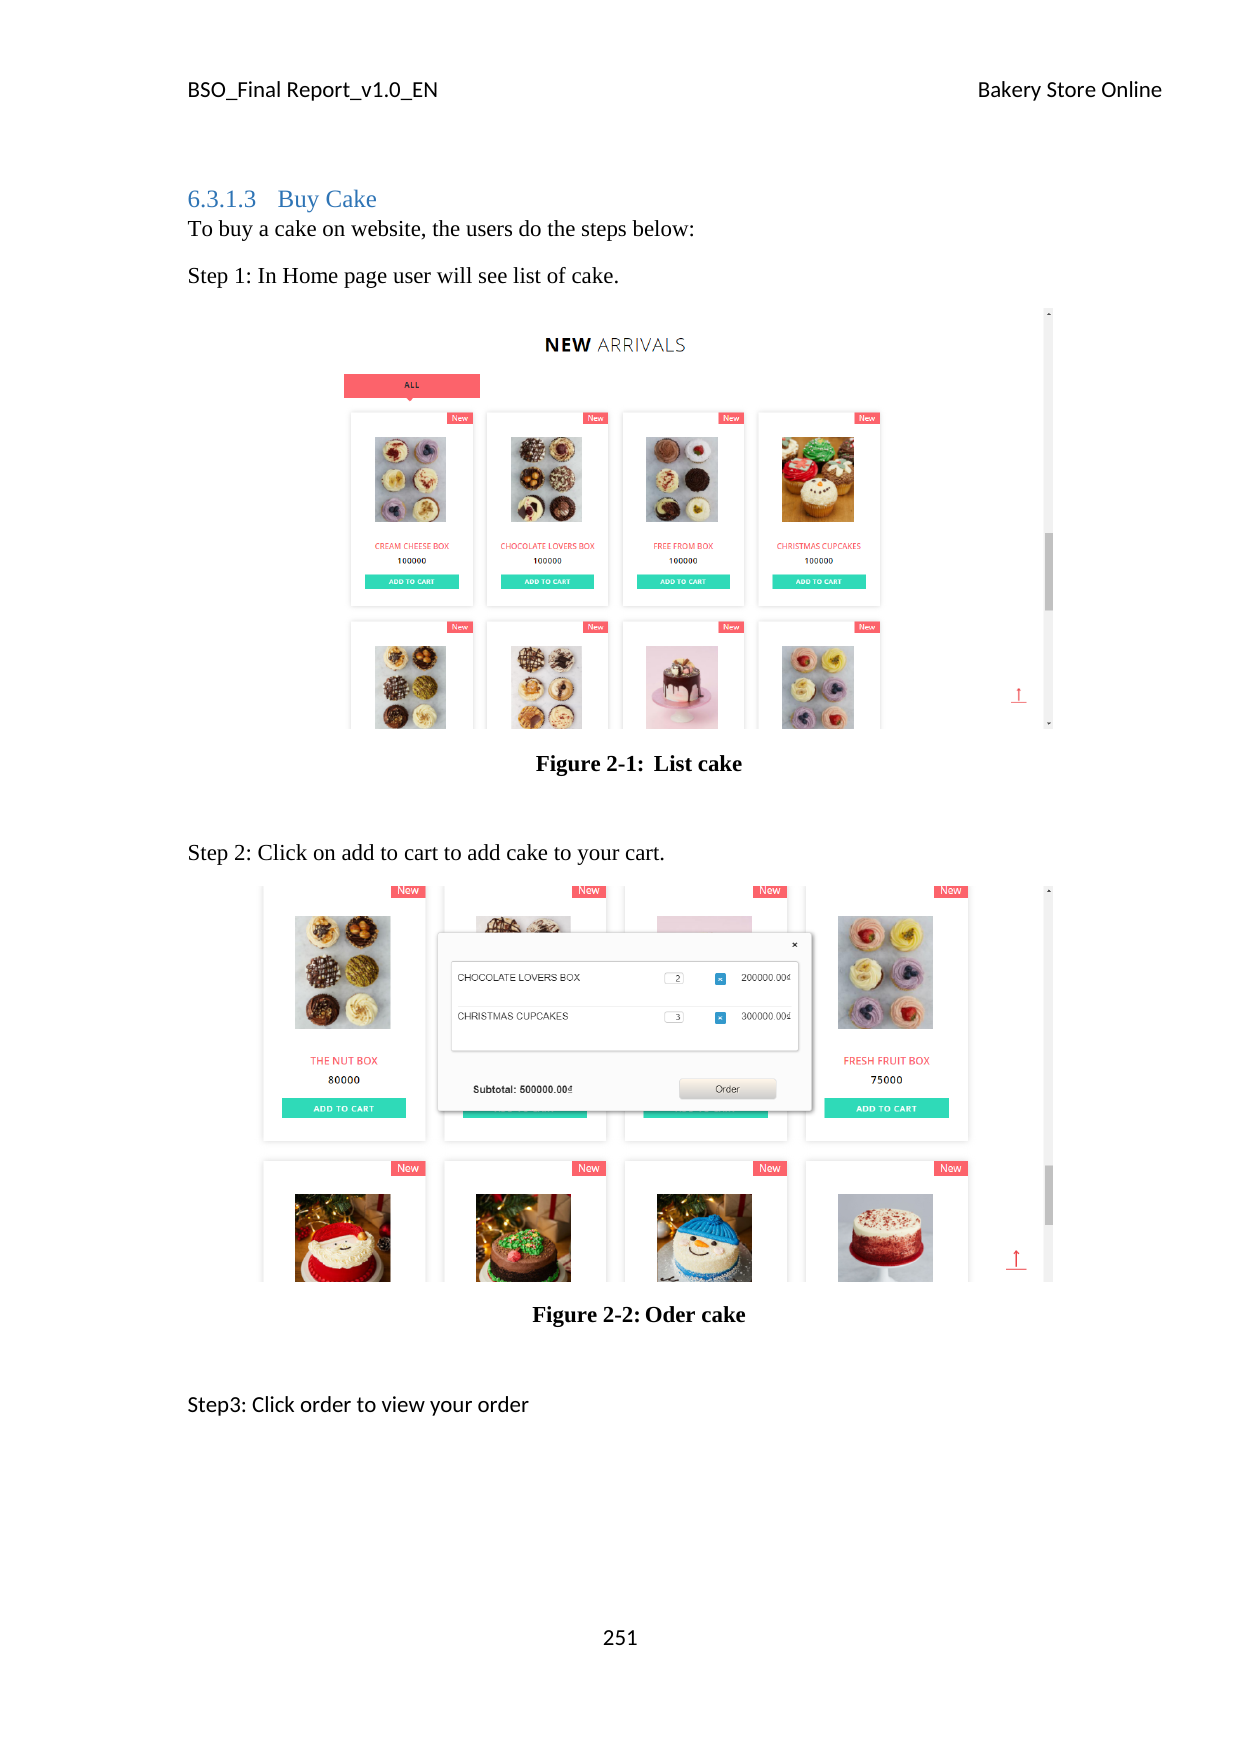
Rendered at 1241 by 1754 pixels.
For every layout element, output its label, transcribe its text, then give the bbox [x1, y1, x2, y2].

text To buy a cake on website, the users do the steps below: [187, 215, 1053, 242]
text Step 1: In Home page user will see list of cake. [187, 262, 1053, 288]
subtitle Buy Cake [187, 184, 1053, 213]
text Step3: Click order to view your order [187, 1390, 1053, 1418]
picture [187, 886, 1053, 1282]
picture [187, 308, 1053, 729]
list List cake [225, 750, 1053, 776]
text Step 2: Click on add to cart to add cake to your cart. [187, 839, 1053, 866]
text Oder cake [225, 1301, 1053, 1327]
